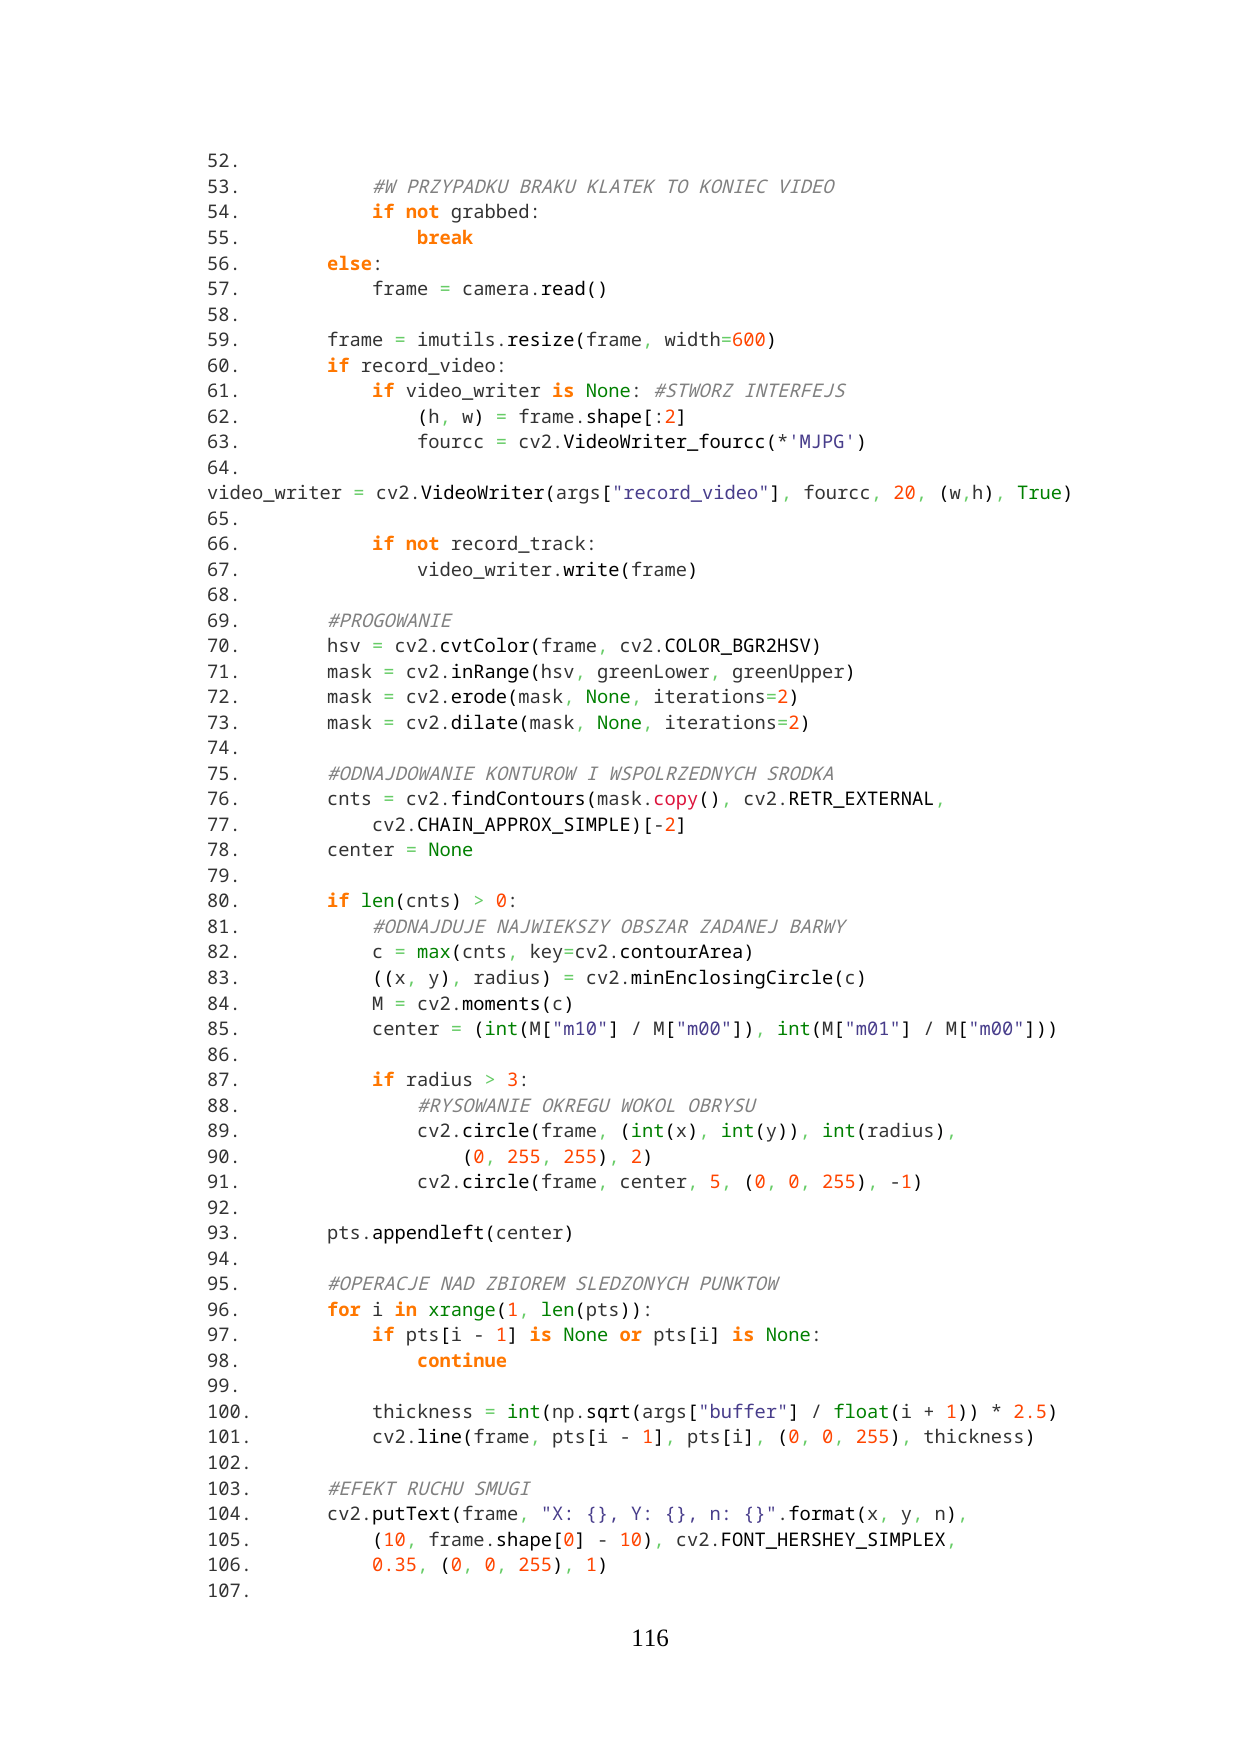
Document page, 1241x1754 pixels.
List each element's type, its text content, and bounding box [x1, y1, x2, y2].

list video_writer.write(frame) [207, 556, 1092, 582]
list hsv = cv2.cvtColor(frame, cv2.COLOR_BGR2HSV) [207, 633, 1092, 658]
list mask = cv2.dilate(mask, None, iterations=2) [207, 709, 1092, 735]
list mask = cv2.erode(mask, None, iterations=2) [207, 684, 1092, 709]
list M = cv2.moments(c) [207, 990, 1092, 1015]
list cv2.circle(frame, center, 5, (0, 0, 255), -1) [207, 1168, 1092, 1194]
list (10, frame.shape[0] - 10), cv2.FONT_HERSHEY_SIMPLEX, [207, 1526, 1092, 1551]
list video_writer = cv2.VideoWriter(args["record_video"], fourcc, 20, (w,h), True) [207, 454, 1092, 505]
list cv2.circle(frame, (int(x), int(y)), int(radius), [207, 1117, 1092, 1143]
list continue [207, 1347, 1092, 1373]
list frame = camera.read() [207, 275, 1092, 301]
list fourcc = cv2.VideoWriter_fourcc(*'MJPG') [207, 428, 1092, 454]
list if radius > 3: [207, 1066, 1092, 1092]
list c = max(cnts, key=cv2.contourArea) [207, 939, 1092, 964]
list for i in xrange(1, len(pts)): [207, 1296, 1092, 1322]
list frame = imutils.resize(frame, width=600) [207, 326, 1092, 352]
list center = None [207, 837, 1092, 862]
list #RYSOWANIE OKREGU WOKOL OBRYSU [207, 1092, 1092, 1117]
list ((x, y), radius) = cv2.minEnclosingCircle(c) [207, 964, 1092, 990]
list if pts[i - 1] is None or pts[i] is None: [207, 1322, 1092, 1347]
list #ODNAJDUJE NAJWIEKSZY OBSZAR ZADANEJ BARWY [207, 913, 1092, 939]
list #OPERACJE NAD ZBIOREM SLEDZONYCH PUNKTOW [207, 1271, 1092, 1296]
list pts.appendleft(center) [207, 1219, 1092, 1245]
list cnts = cv2.findContours(mask.copy(), cv2.RETR_EXTERNAL, [207, 786, 1092, 811]
list break [207, 224, 1092, 250]
list else: [207, 250, 1092, 275]
list center = (int(M["m10"] / M["m00"]), int(M["m01"] / M["m00"])) [207, 1015, 1092, 1041]
list mask = cv2.inRange(hsv, greenLower, greenUpper) [207, 658, 1092, 684]
list #ODNAJDOWANIE KONTUROW I WSPOLRZEDNYCH SRODKA [207, 760, 1092, 786]
list cv2.CHAIN_APPROX_SIMPLE)[-2] [207, 811, 1092, 837]
list if record_video: [207, 352, 1092, 377]
list #W PRZYPADKU BRAKU KLATEK TO KONIEC VIDEO [207, 173, 1092, 199]
list (h, w) = frame.shape[:2] [207, 403, 1092, 428]
list #EFEKT RUCHU SMUGI [207, 1475, 1092, 1500]
list (0, 255, 255), 2) [207, 1143, 1092, 1168]
list if video_writer is None: #STWORZ INTERFEJS [207, 377, 1092, 403]
list cv2.line(frame, pts[i - 1], pts[i], (0, 0, 255), thickness) [207, 1424, 1092, 1449]
list 0.35, (0, 0, 255), 1) [207, 1551, 1092, 1577]
list if not grabbed: [207, 199, 1092, 224]
list if len(cnts) > 0: [207, 888, 1092, 913]
list cv2.putText(frame, "X: {}, Y: {}, n: {}".format(x, y, n), [207, 1500, 1092, 1526]
list if not record_track: [207, 531, 1092, 556]
list thickness = int(np.sqrt(args["buffer"] / float(i + 1)) * 2.5) [207, 1398, 1092, 1424]
list #PROGOWANIE [207, 607, 1092, 633]
